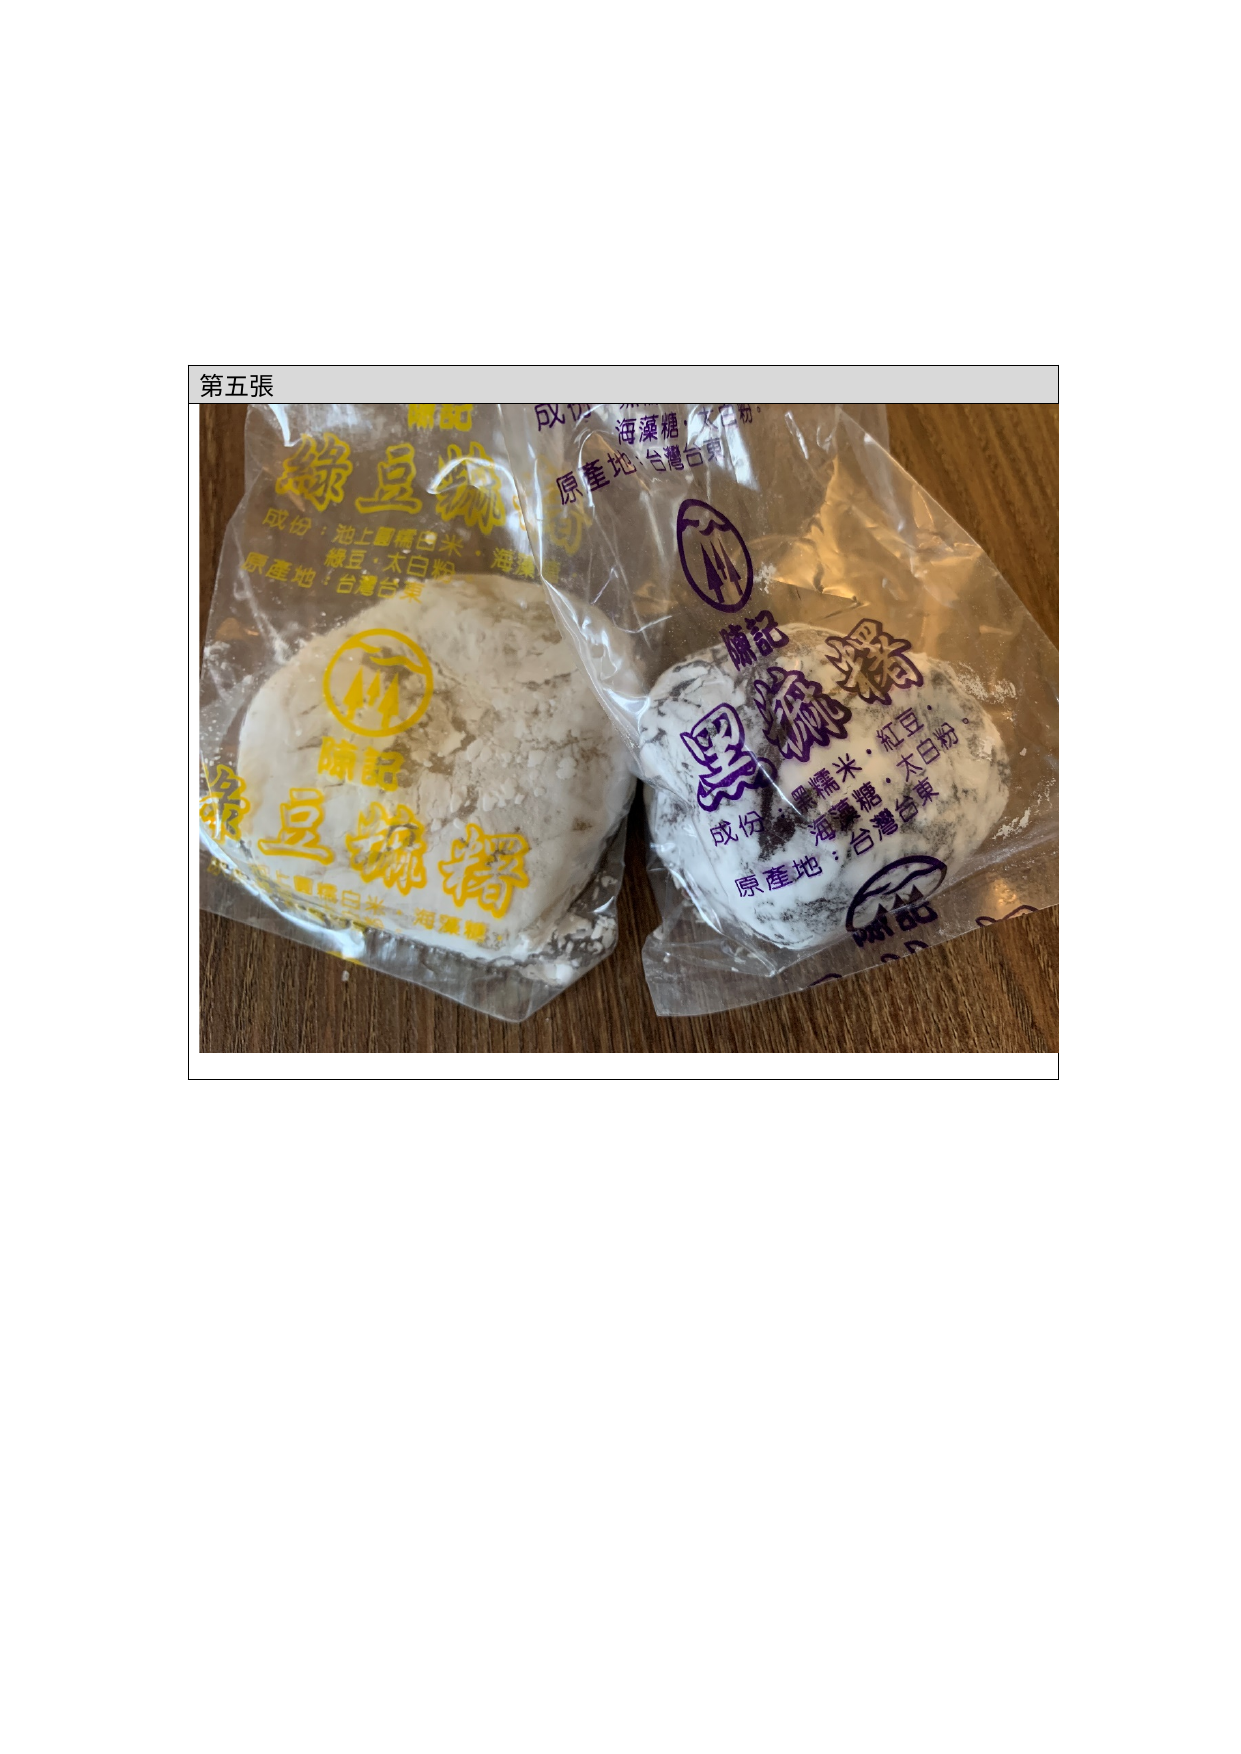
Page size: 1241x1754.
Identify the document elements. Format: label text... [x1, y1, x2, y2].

picture [199, 404, 1059, 1053]
table_header 第五張 [189, 366, 1058, 403]
table_cell [189, 404, 1058, 1079]
